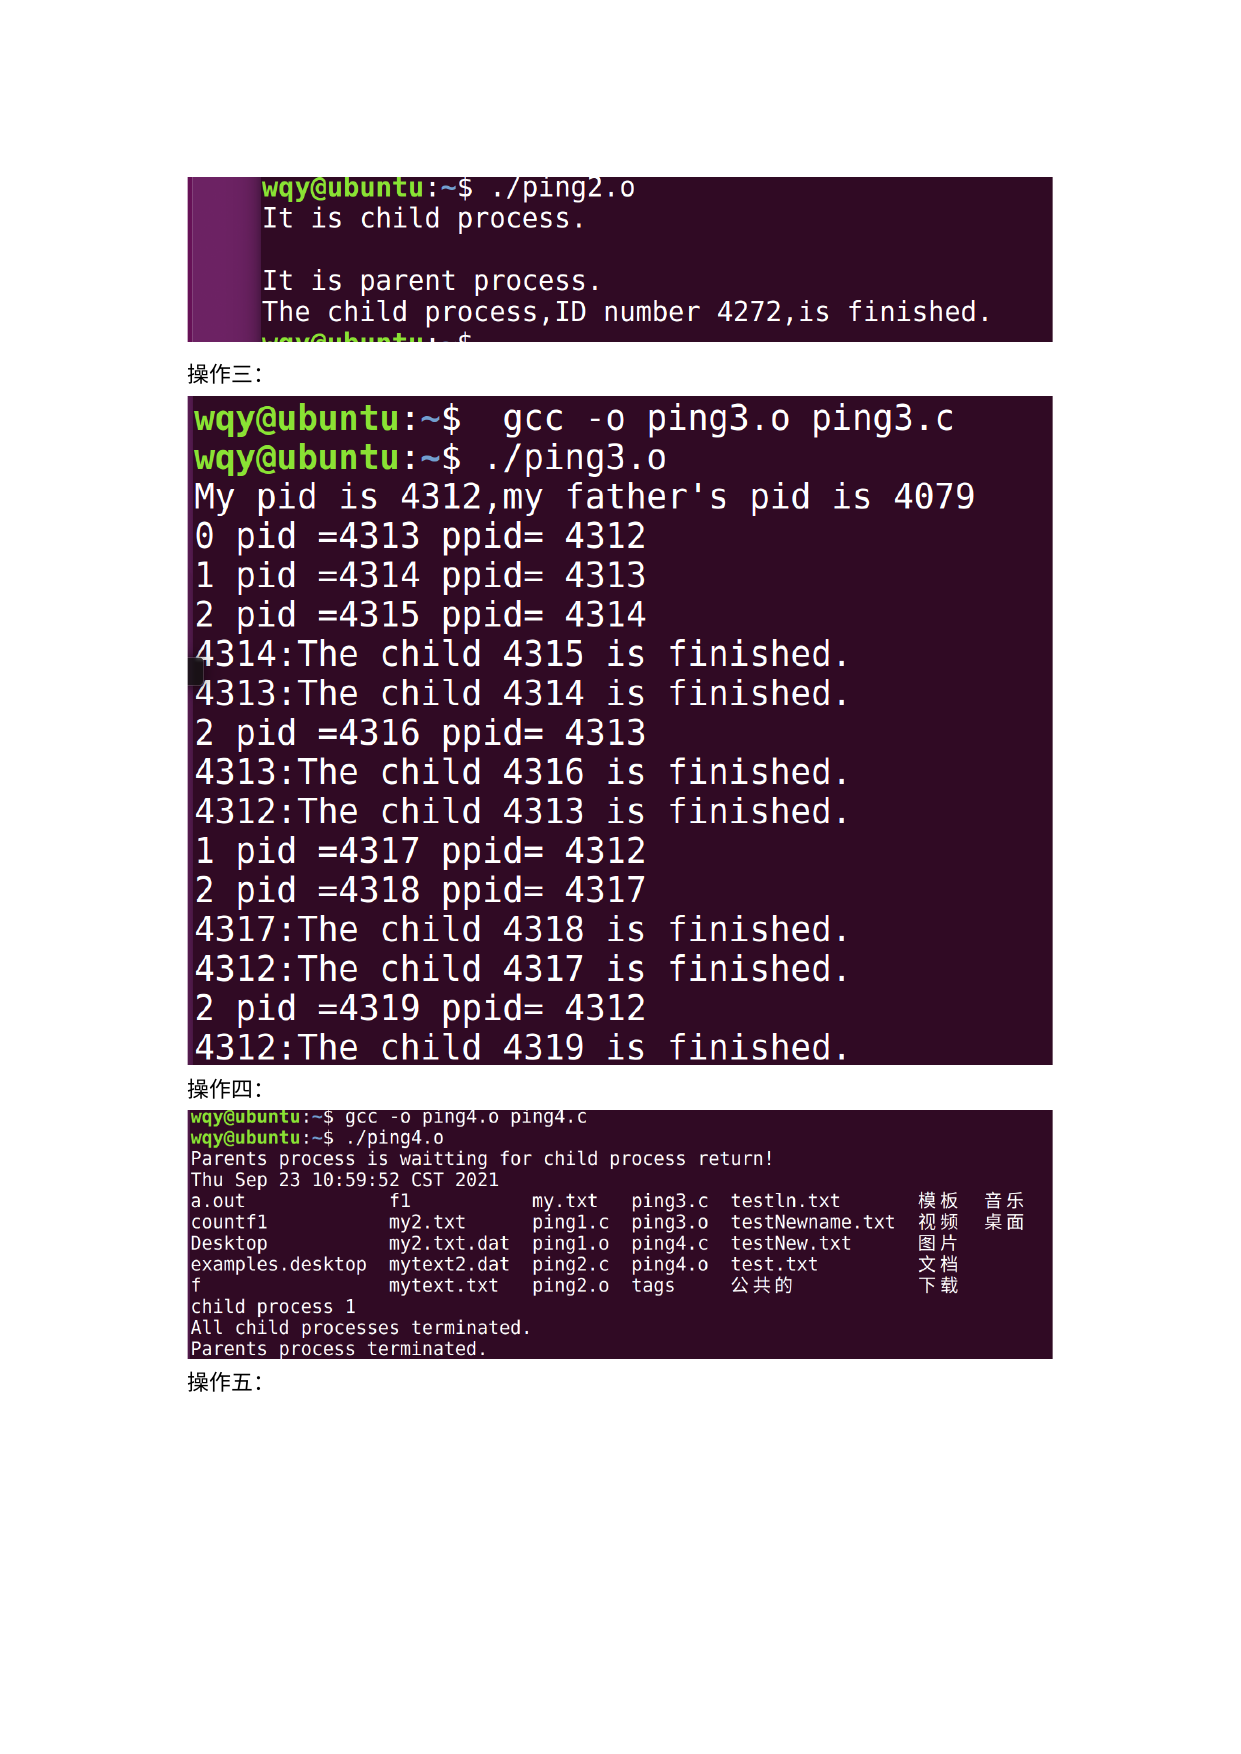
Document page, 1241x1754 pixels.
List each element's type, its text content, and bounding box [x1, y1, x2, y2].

text 操作五： [187, 1364, 1053, 1397]
text 操作三： [187, 357, 1053, 389]
text 操作四： [187, 1072, 1053, 1104]
picture [187, 1110, 1053, 1359]
picture [187, 177, 1053, 342]
picture [187, 396, 1053, 1065]
